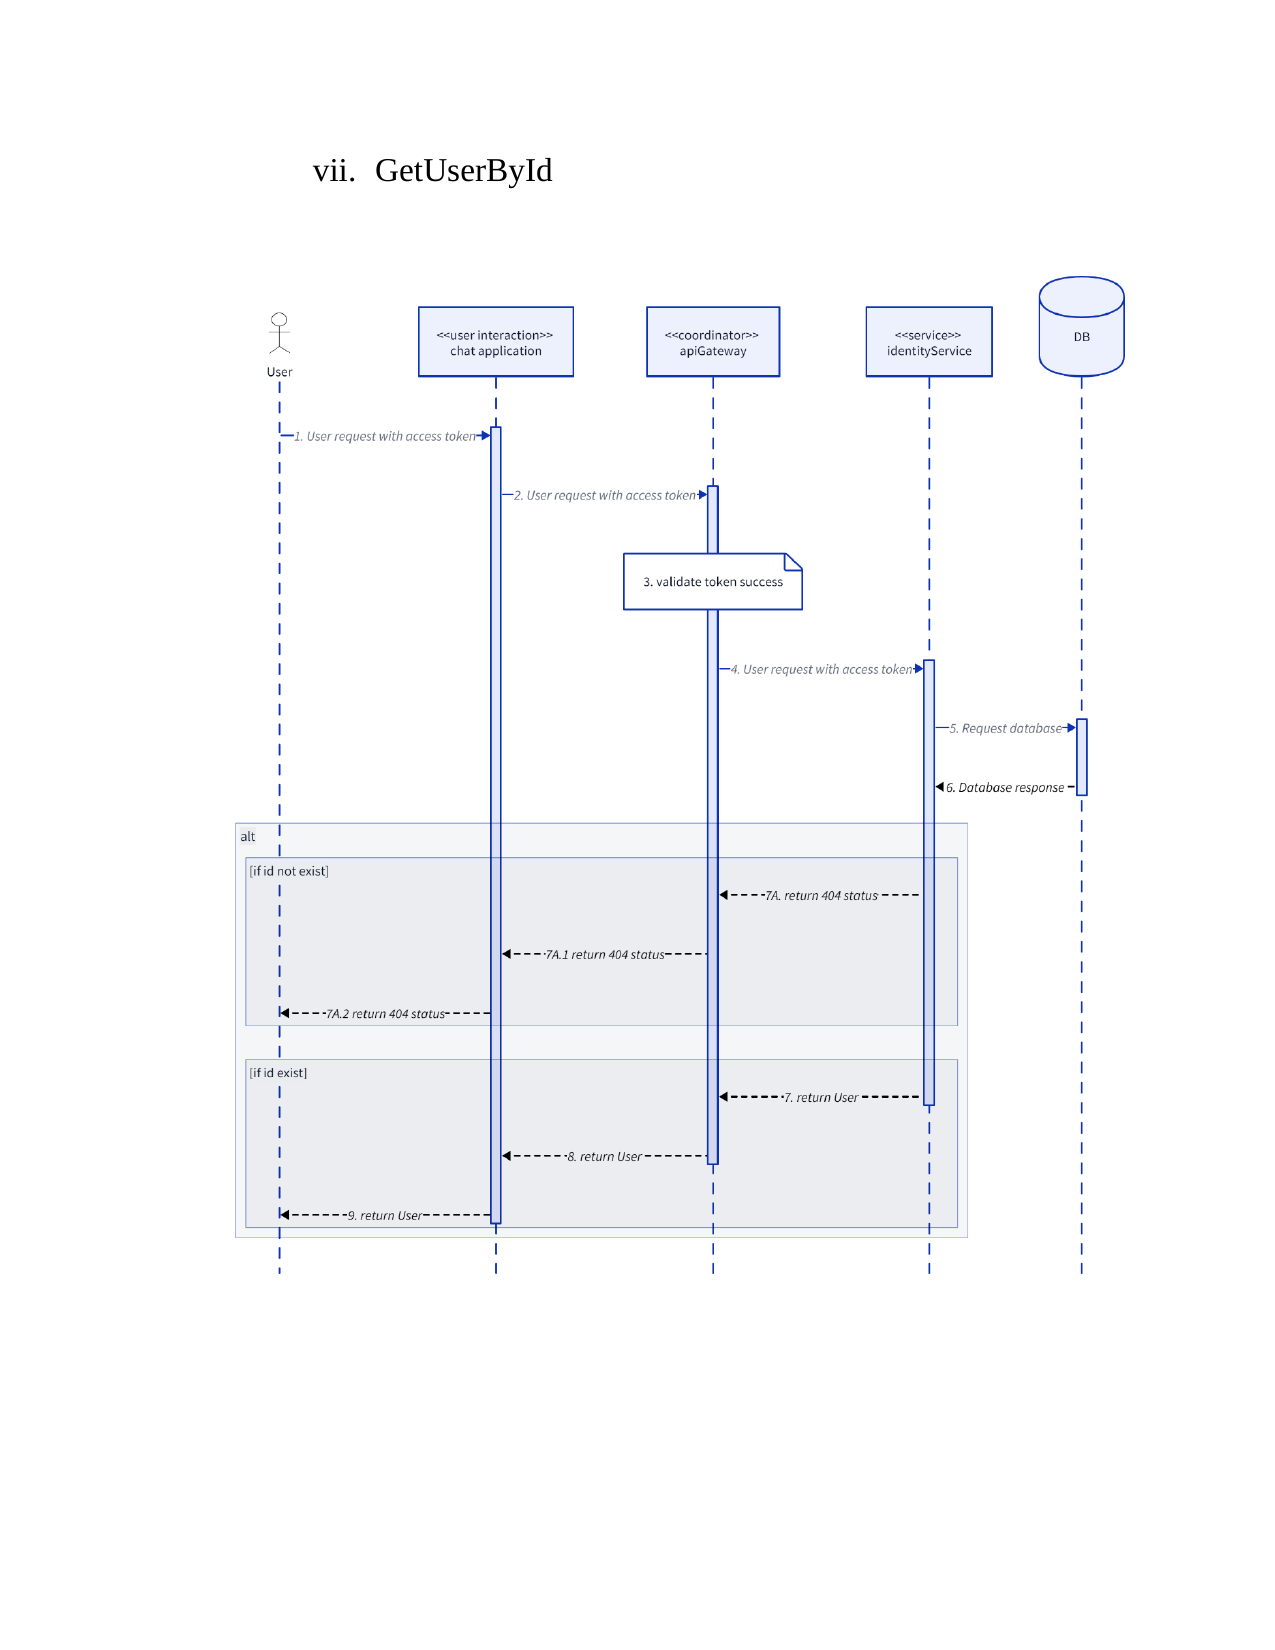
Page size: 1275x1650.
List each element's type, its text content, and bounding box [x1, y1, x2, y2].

subtitle GetUserById [356, 150, 1125, 188]
picture [150, 191, 1208, 1359]
